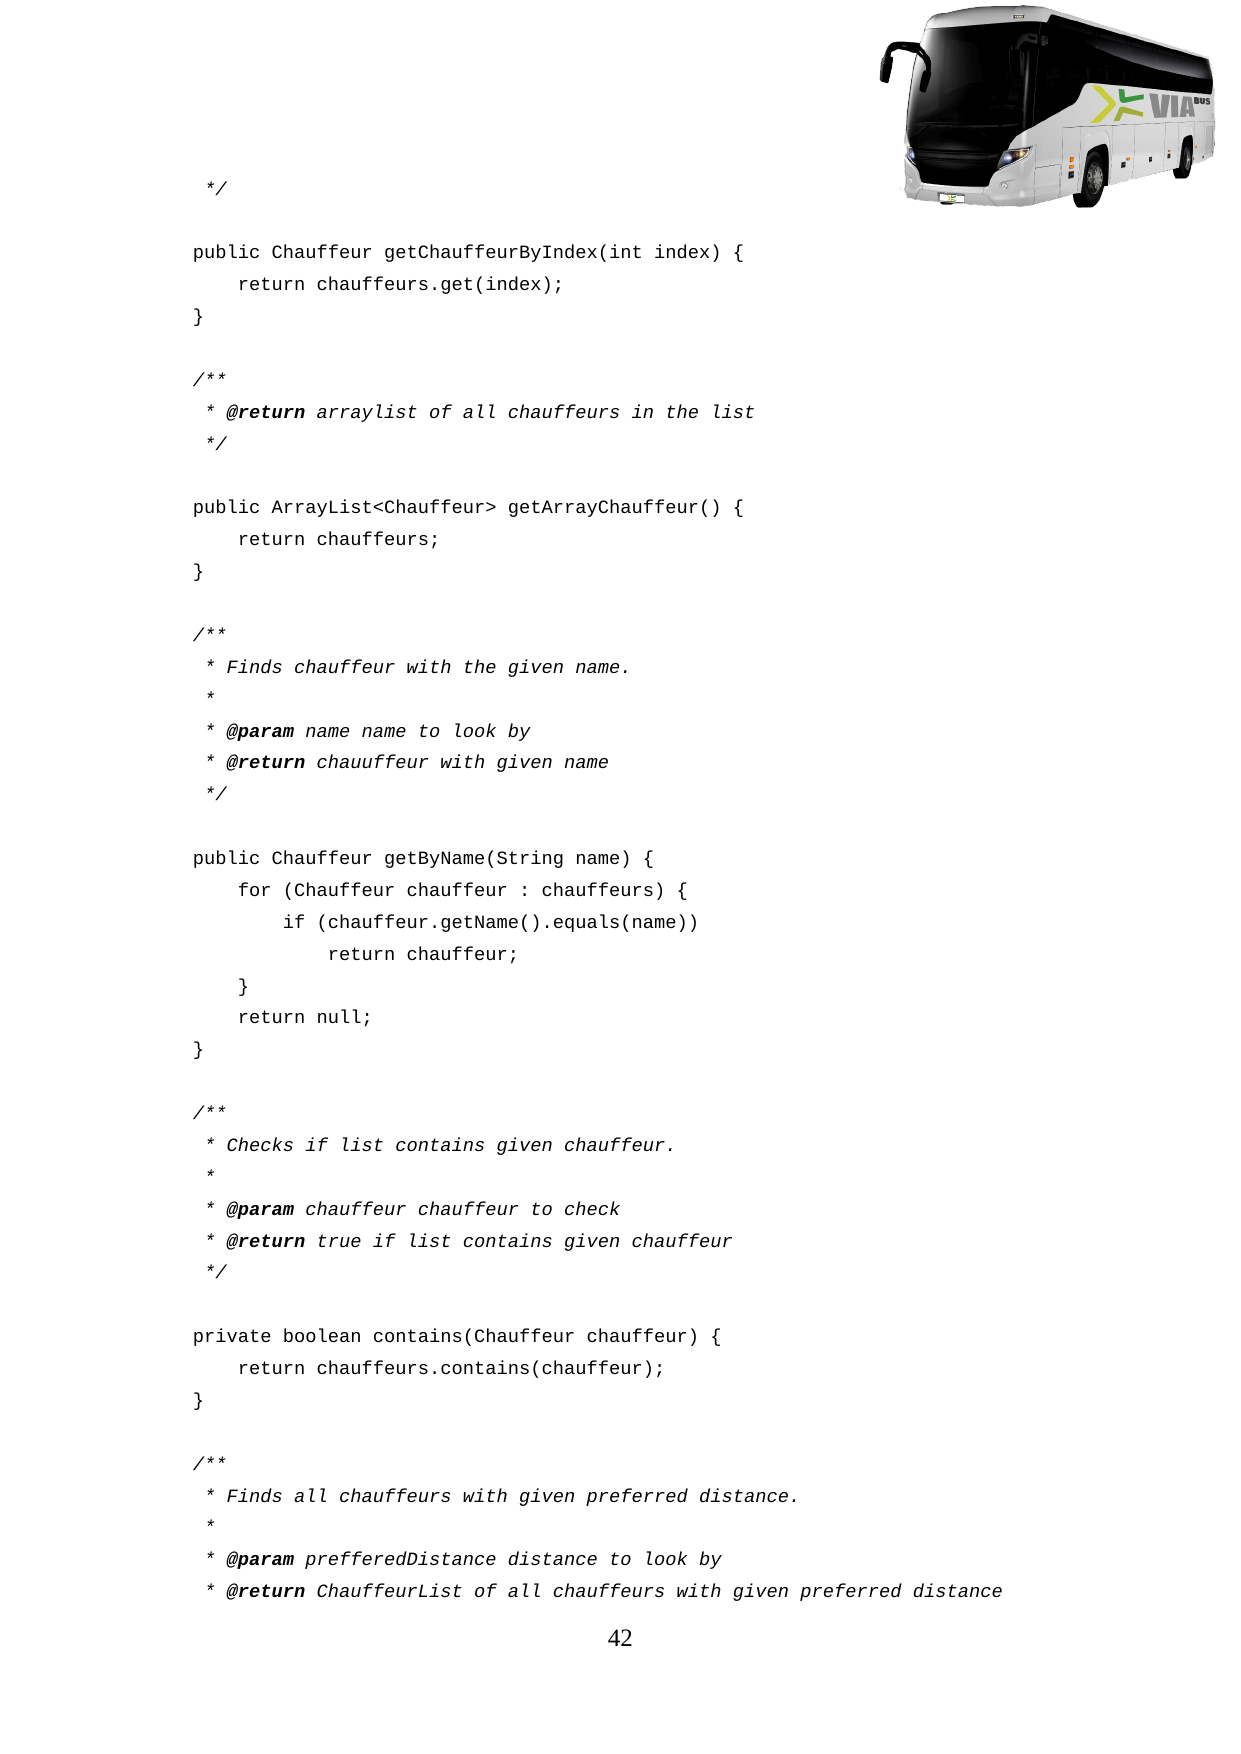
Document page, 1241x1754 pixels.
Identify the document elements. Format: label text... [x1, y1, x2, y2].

picture [874, 0, 1218, 213]
text */ public Chauffeur getChauffeurByIndex(int index) { return chauffeurs.get(index); } /** * @return arraylist of all chauffeurs in the list */ public ArrayList<Chauffeur> getArrayChauffeur() { return chauffeurs; } /** * Finds chauffeur with the given name. * * @param name name to look by * @return chauuffeur with given name */ public Chauffeur getByName(String name) { for (Chauffeur chauffeur : chauffeurs) { if (chauffeur.getName().equals(name)) return chauffeur; } return null; } /** * Checks if list contains given chauffeur. * * @param chauffeur chauffeur to check * @return true if list contains given chauffeur */ private boolean contains(Chauffeur chauffeur) { return chauffeurs.contains(chauffeur); } /** * Finds all chauffeurs with given preferred distance. * * @param prefferedDistance distance to look by * @return ChauffeurList of all chauffeurs with given preferred distance [148, 148, 1093, 1603]
